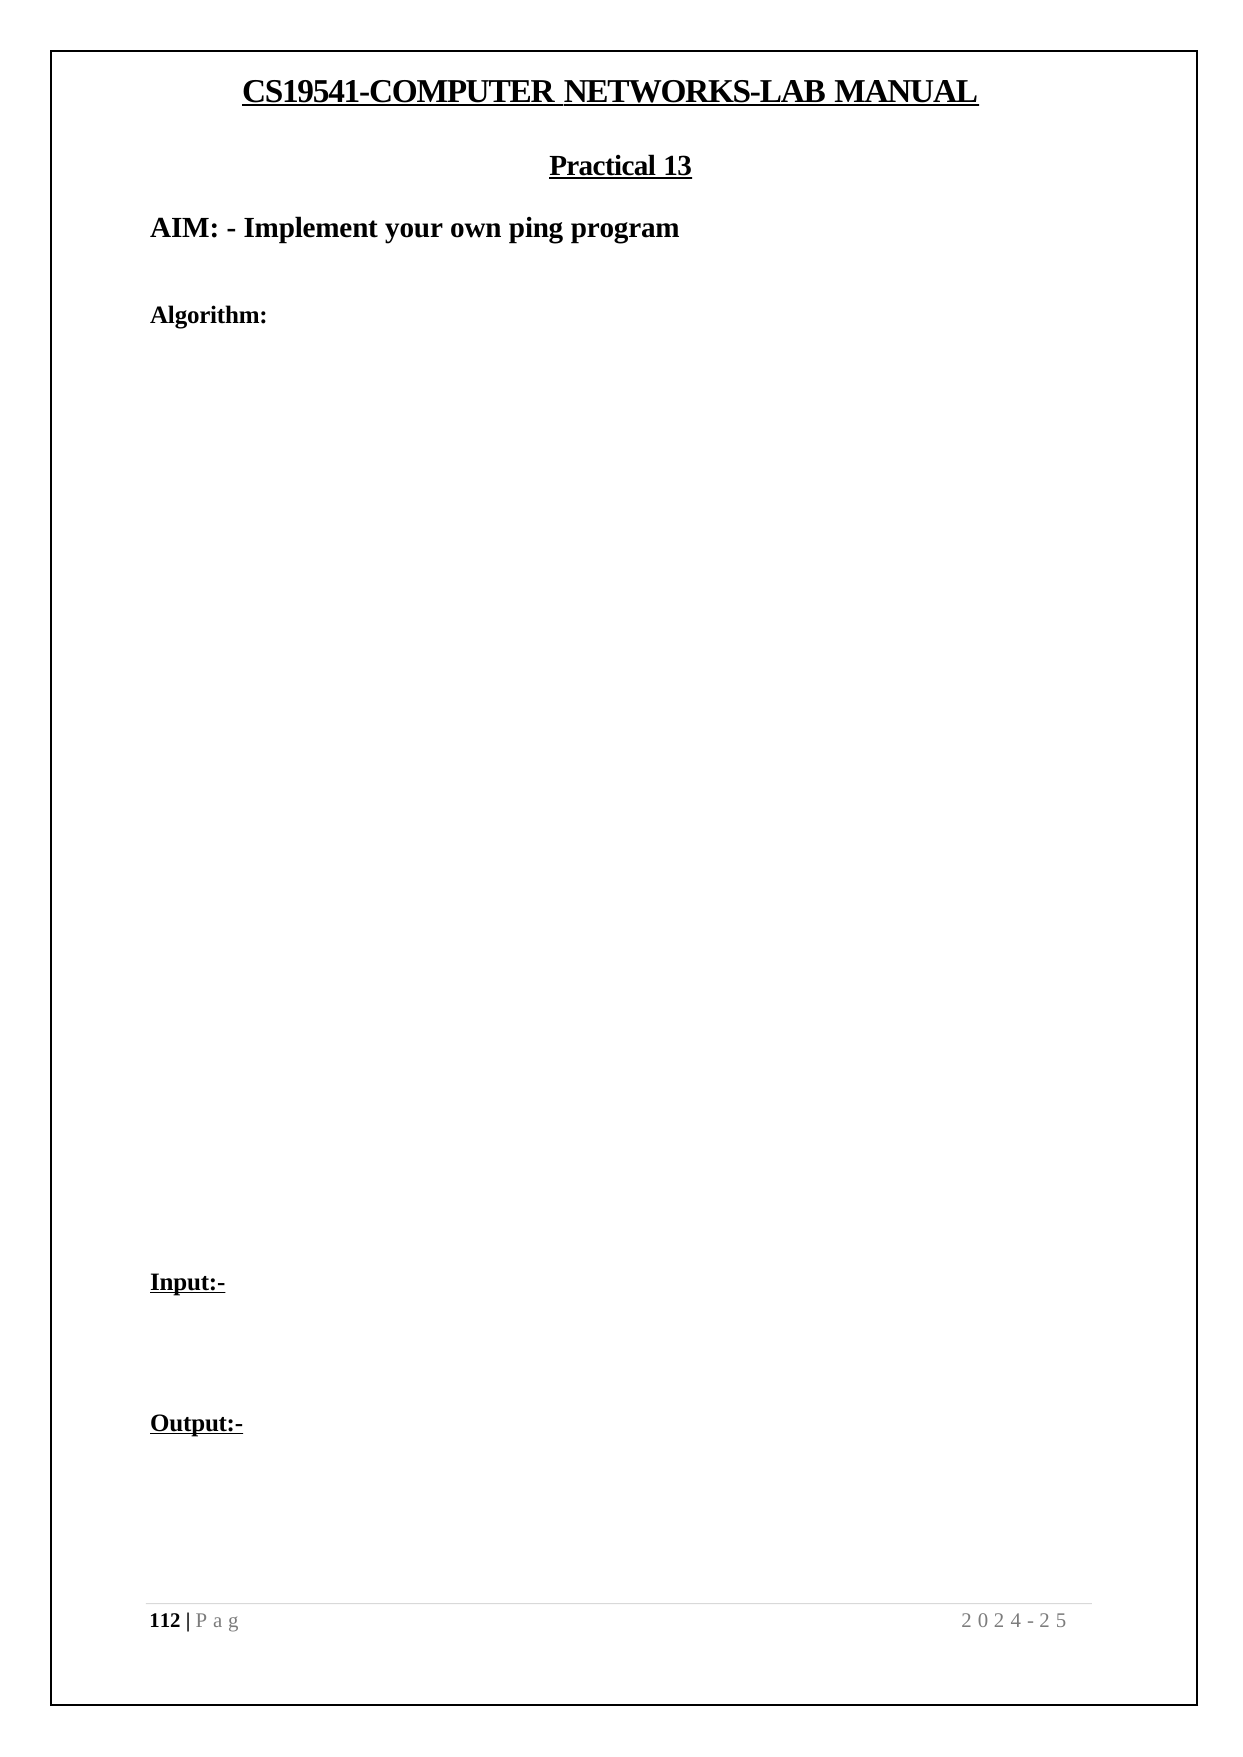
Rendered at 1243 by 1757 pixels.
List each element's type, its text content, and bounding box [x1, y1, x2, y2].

text Algorithm: [150, 300, 1196, 328]
text Output:- [150, 1408, 1196, 1436]
text Input:- [150, 1267, 1196, 1295]
subtitle AIM: - Implement your own ping program [150, 211, 1196, 244]
